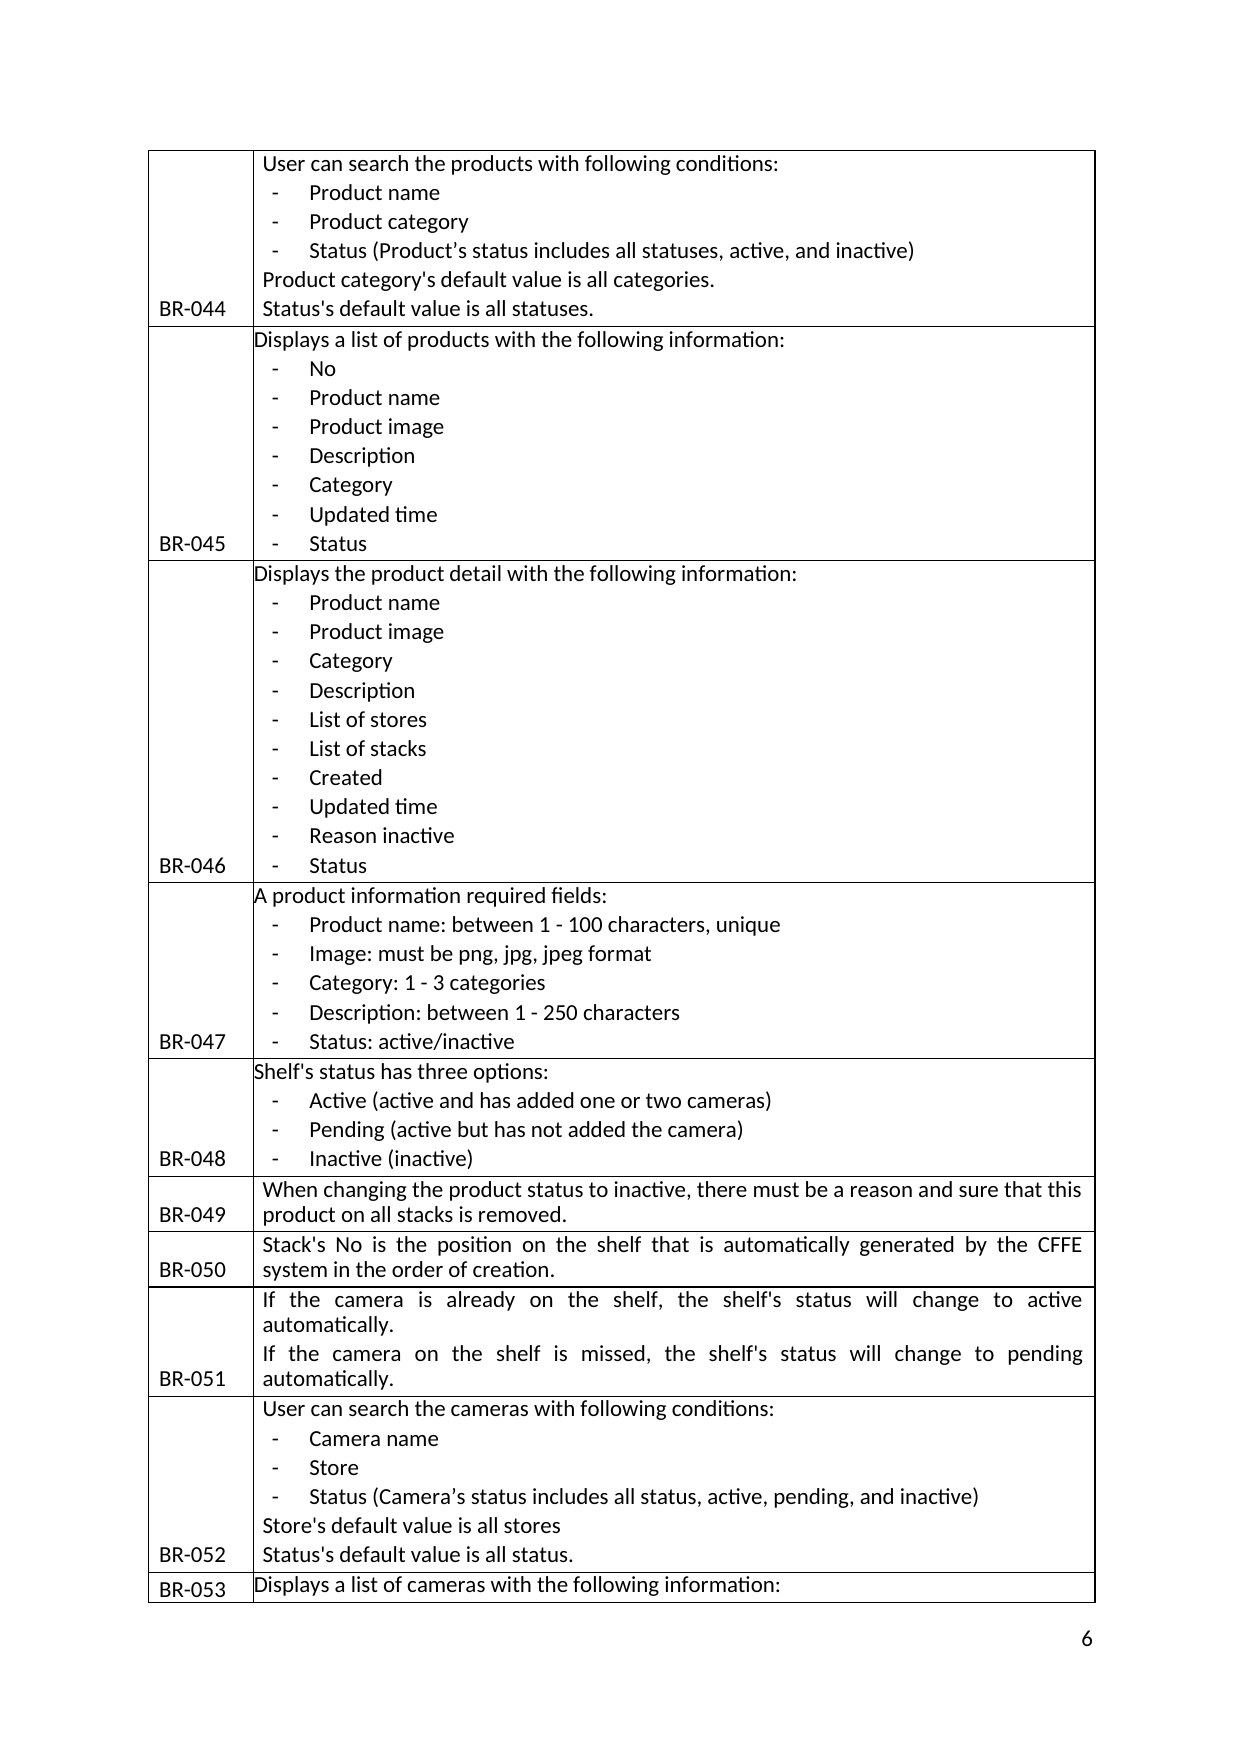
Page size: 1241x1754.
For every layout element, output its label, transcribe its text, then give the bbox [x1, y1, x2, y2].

table_cell BR-045 [149, 327, 253, 560]
table_cell BR-050 [149, 1232, 253, 1286]
table_cell Displays a list of products with the following information: No Product name Product image Description Category Updated time Status [254, 327, 1094, 560]
table_cell BR-044 [149, 151, 253, 326]
table_cell If the camera is already on the shelf, the shelf's status will change to active automatically. If the camera on the shelf is missed, the shelf's status will change to pending automatically. [254, 1288, 1094, 1396]
table_cell BR-053 [149, 1573, 253, 1602]
table_cell BR-049 [149, 1177, 253, 1231]
table_cell A product information required fields: Product name: between 1 - 100 characters, unique Image: must be png, jpg, jpeg format Category: 1 - 3 categories Description: between 1 - 250 characters Status: active/inactive [254, 883, 1094, 1058]
table_cell Shelf's status has three options: Active (active and has added one or two cameras) Pending (active but has not added the camera) Inactive (inactive) [254, 1059, 1094, 1176]
table_cell Stack's No is the position on the shelf that is automatically generated by the CFFE system in the order of creation. [254, 1232, 1094, 1286]
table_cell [254, 1573, 1094, 1602]
table_cell User can search the products with following conditions: Product name Product category Status (Product’s status includes all statuses, active, and inactive) Product category's default value is all categories. Status's default value is all statuses. [254, 151, 1094, 326]
table_cell When changing the product status to inactive, there must be a reason and sure that this product on all stacks is removed. [254, 1177, 1094, 1231]
table_cell Displays the product detail with the following information: Product name Product image Category Description List of stores List of stacks Created Updated time Reason inactive Status [254, 561, 1094, 882]
table_cell BR-046 [149, 561, 253, 882]
table_cell User can search the cameras with following conditions: Camera name Store Status (Camera’s status includes all status, active, pending, and inactive) Store's default value is all stores Status's default value is all status. [254, 1397, 1094, 1572]
table_cell BR-047 [149, 883, 253, 1058]
table_cell BR-051 [149, 1288, 253, 1396]
table_cell BR-048 [149, 1059, 253, 1176]
table_cell BR-052 [149, 1397, 253, 1572]
